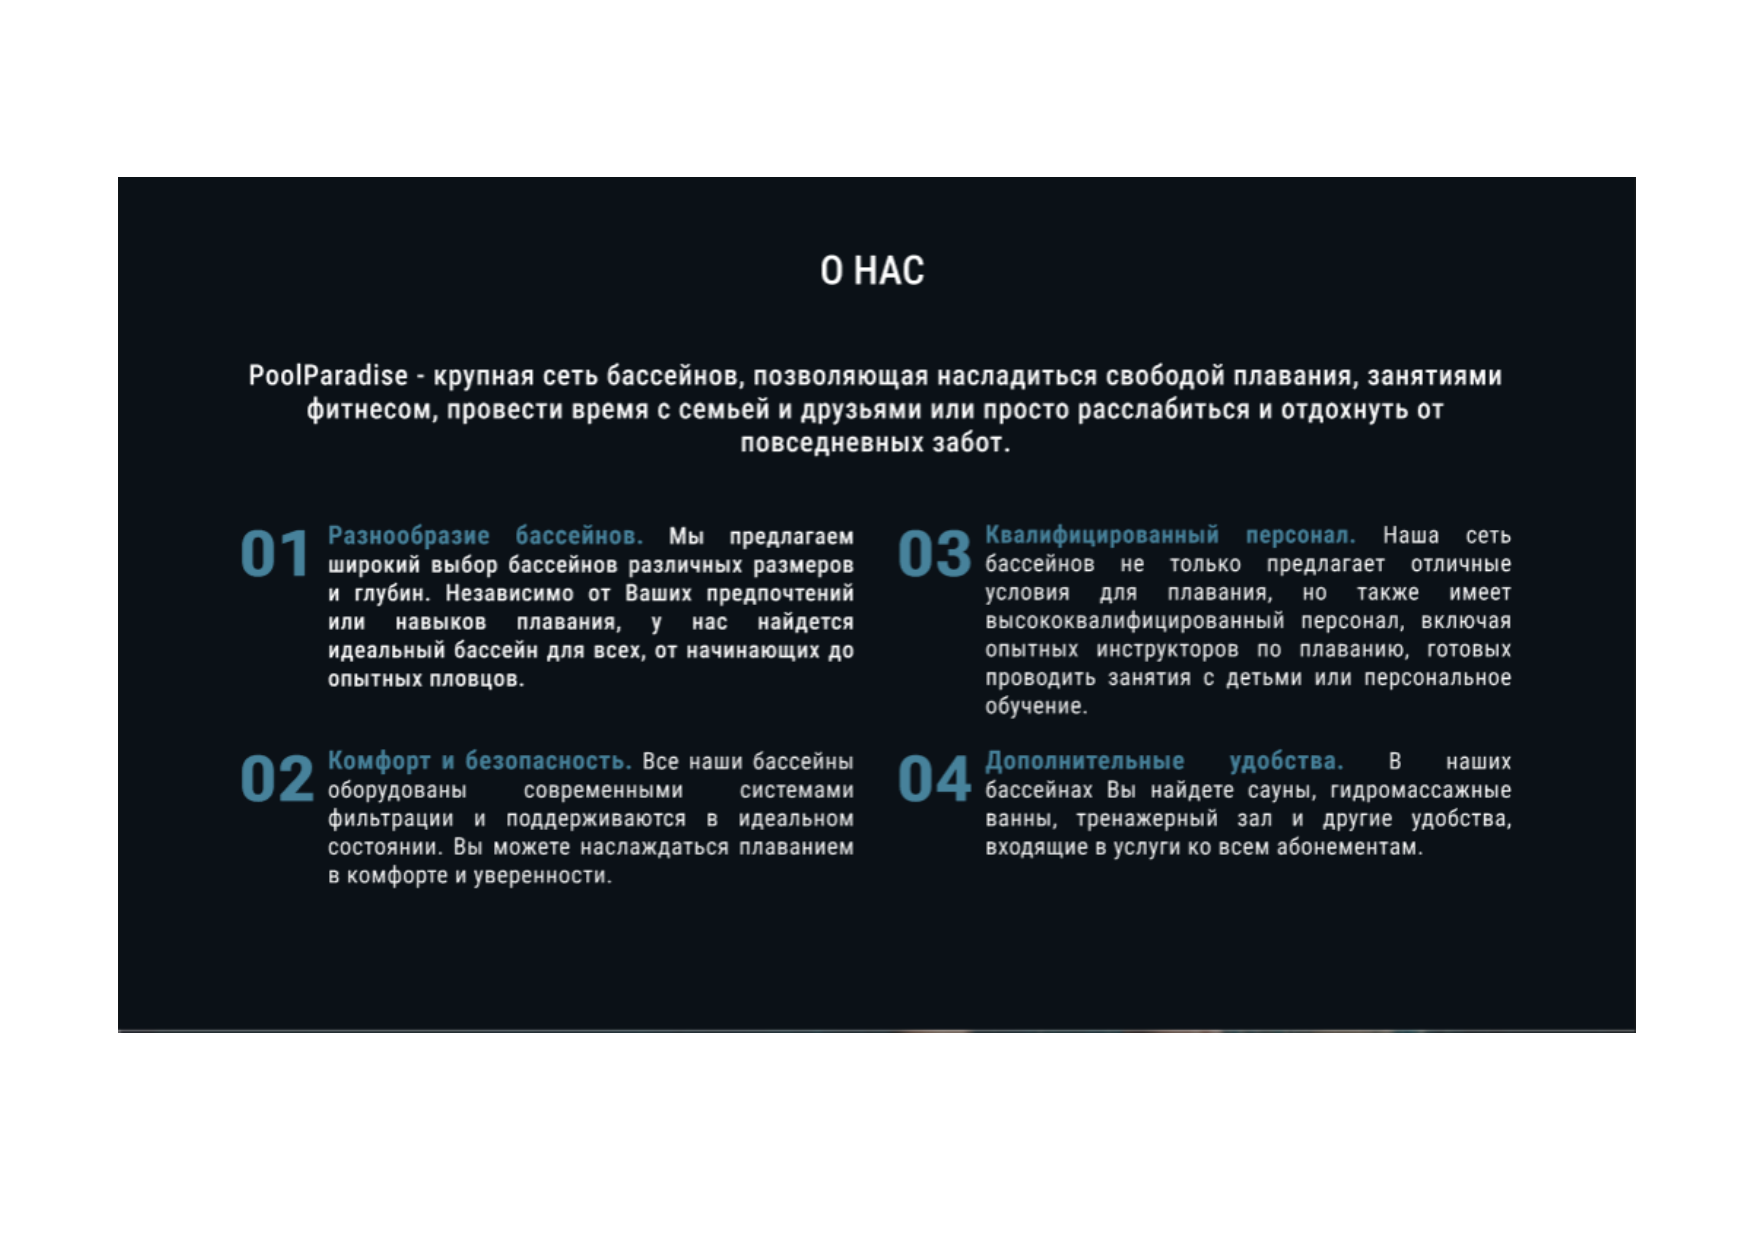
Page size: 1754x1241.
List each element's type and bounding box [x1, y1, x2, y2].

picture [118, 177, 1636, 1033]
